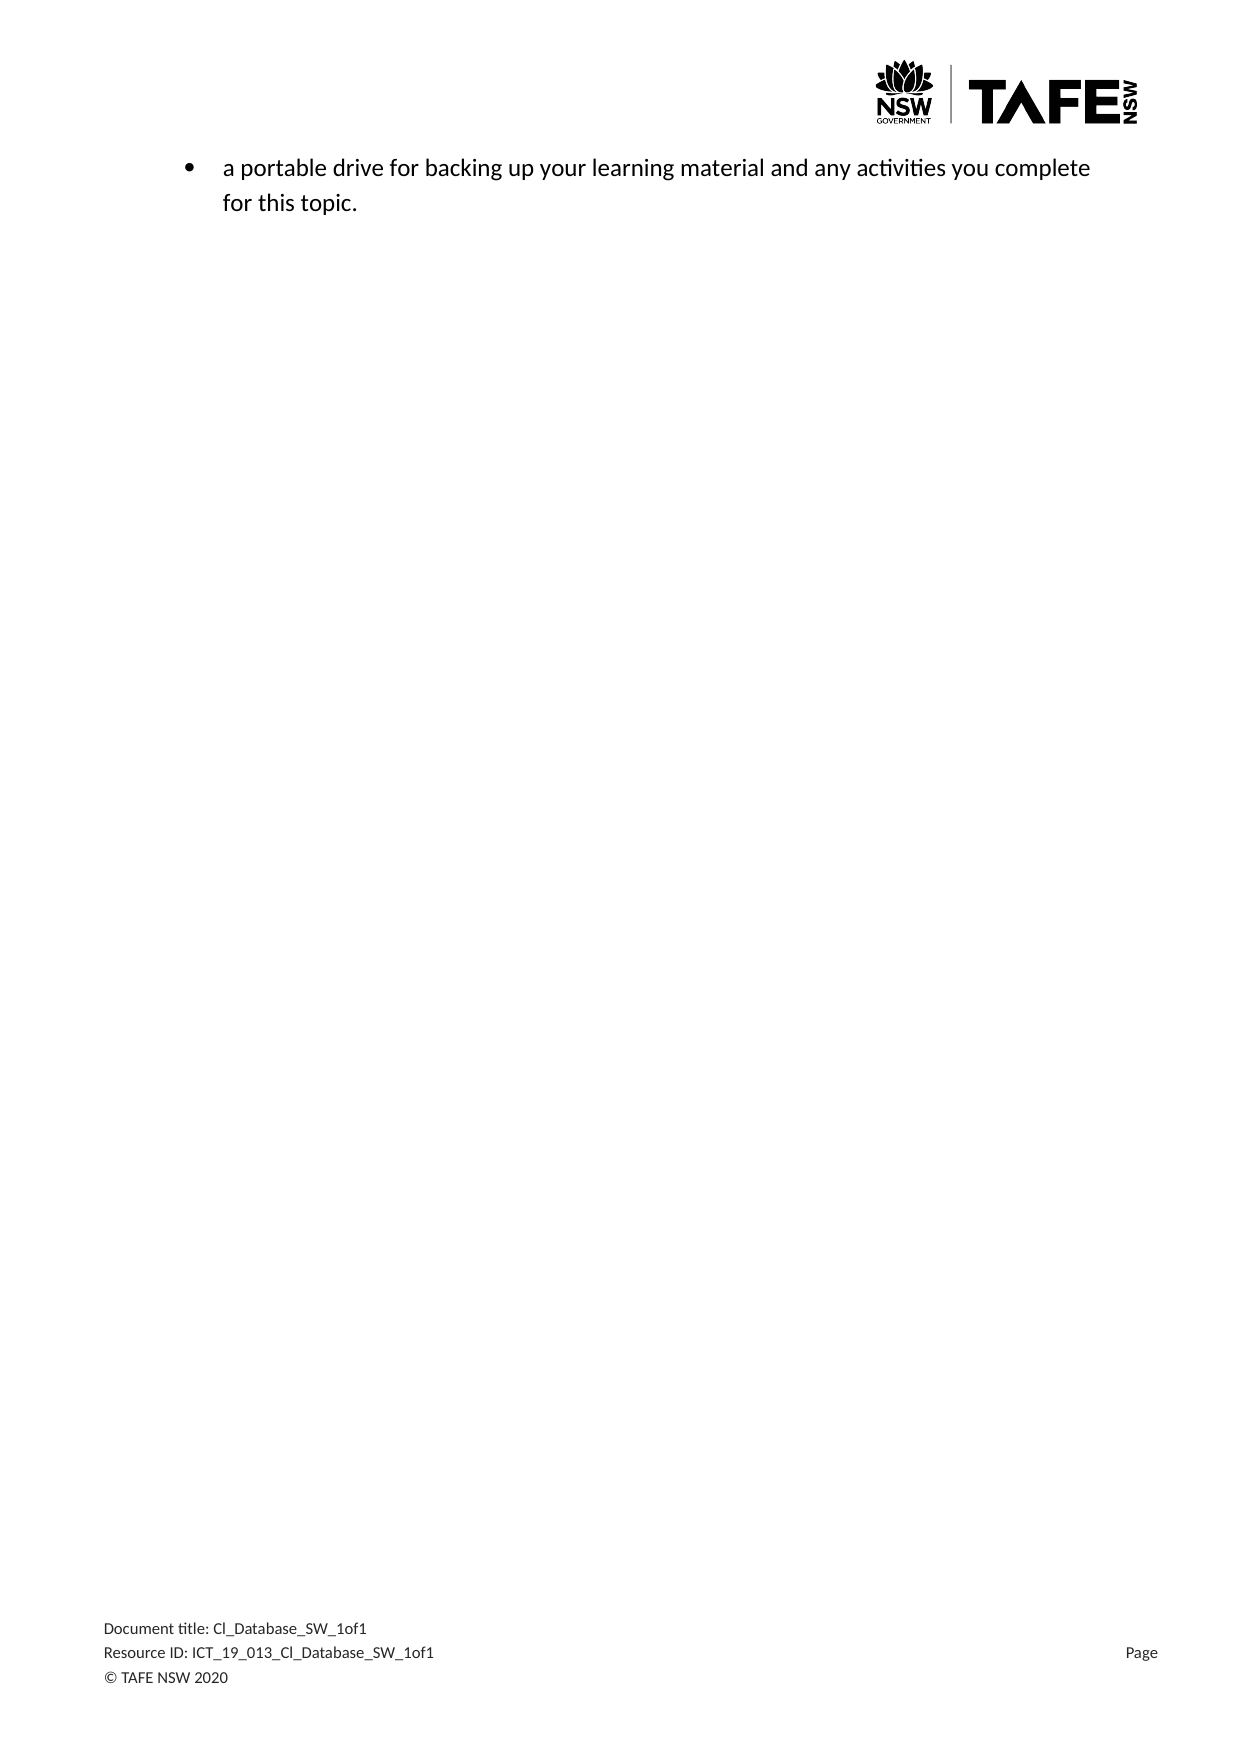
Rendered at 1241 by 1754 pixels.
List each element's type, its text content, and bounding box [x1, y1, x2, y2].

picture [875, 59, 1137, 125]
list a portable drive for backing up your learning material and any activities you complete for this topic. [185, 152, 1092, 218]
